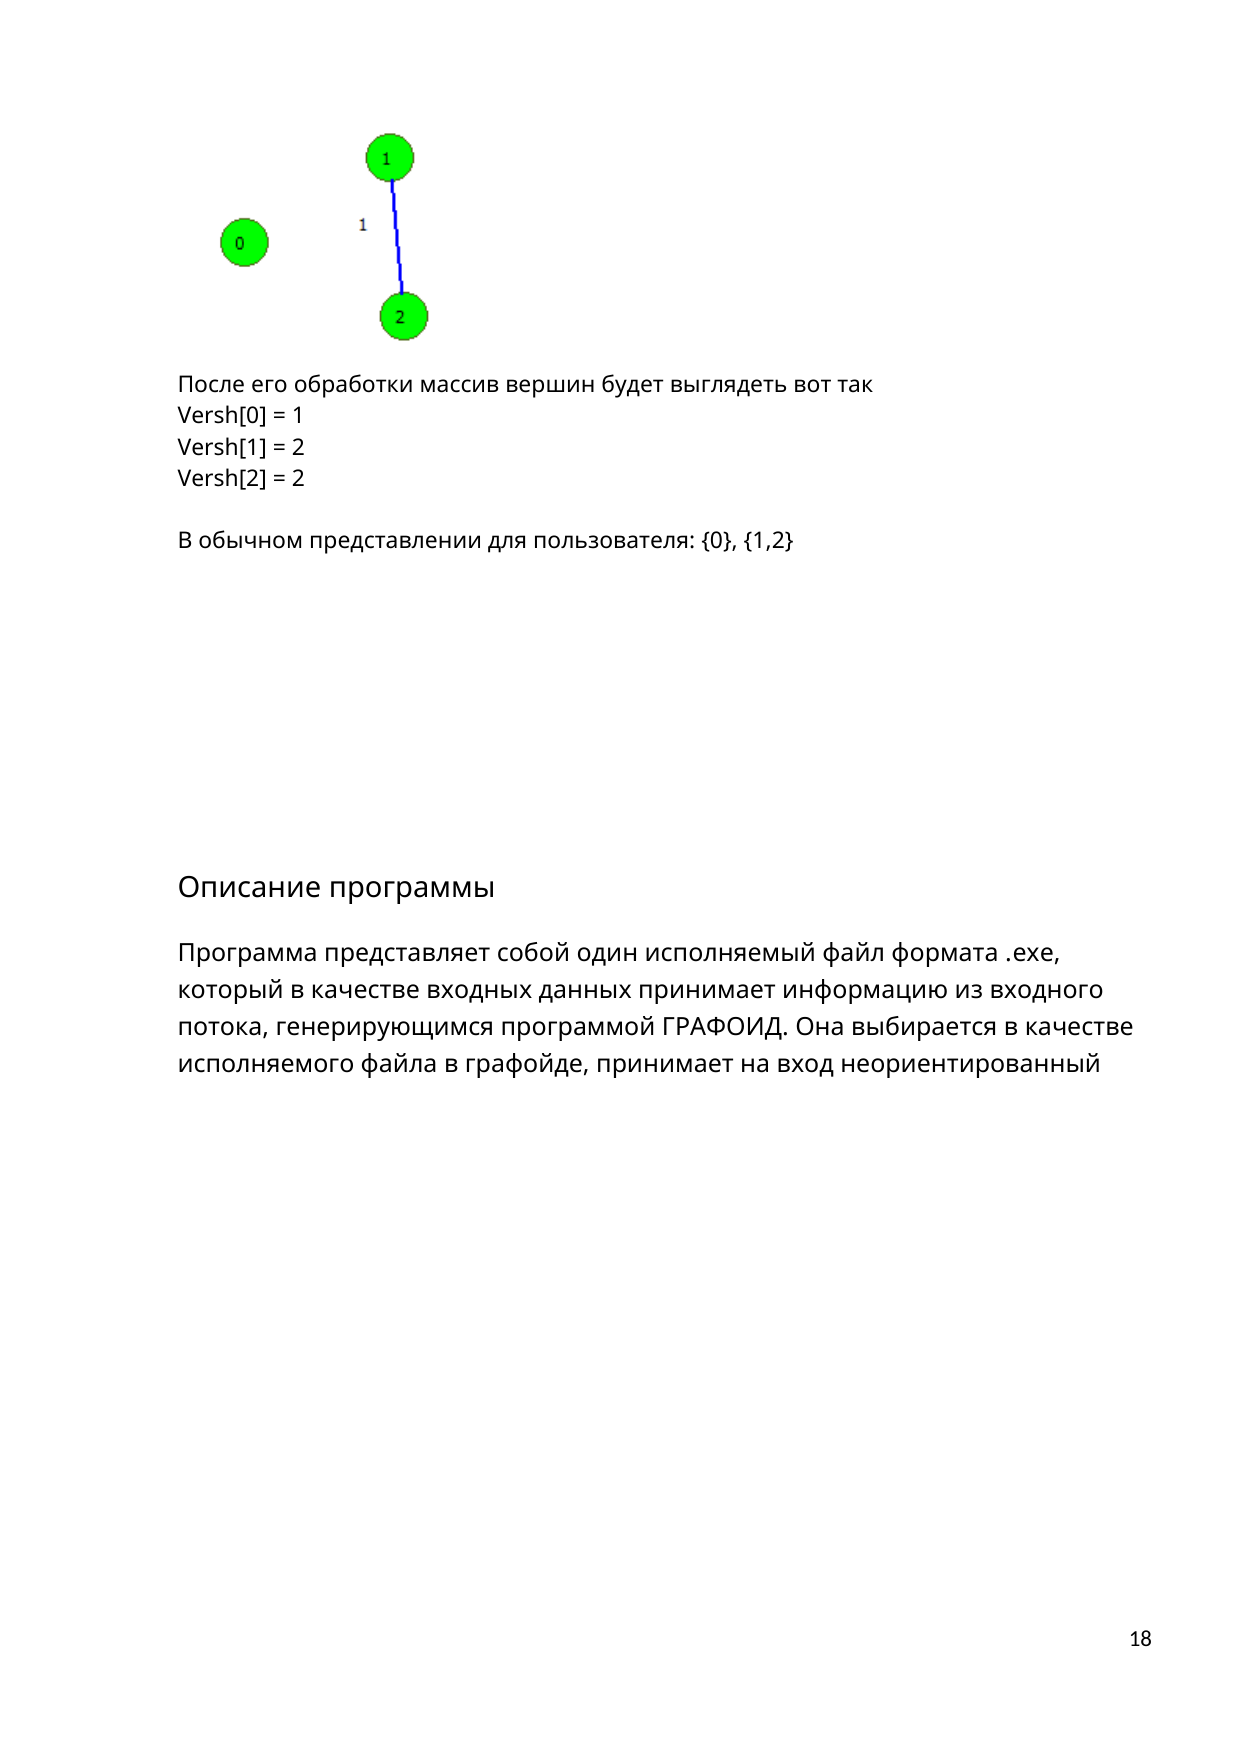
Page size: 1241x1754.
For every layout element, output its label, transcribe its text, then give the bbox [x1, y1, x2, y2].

text В обычном представлении для пользователя: {0}, {1,2} [177, 524, 1152, 556]
text После его обработки массив вершин будет выглядеть вот так [177, 368, 1152, 399]
text Versh[1] = 2 [177, 431, 1152, 462]
text Versh[0] = 1 [177, 399, 1152, 431]
picture [183, 118, 477, 369]
text Описание программы [177, 866, 1152, 906]
text Программа представляет собой один исполняемый файл формата .exe, который в качестве входных данных принимает информацию из входного потока, генерирующимся программой ГРАФОИД. Она выбирается в качестве исполняемого файла в графойде, принимает на вход неориентированный граф, а также вершину, из которой необходимо начать обход. [177, 935, 1152, 1079]
text Versh[2] = 2 [177, 462, 1152, 493]
